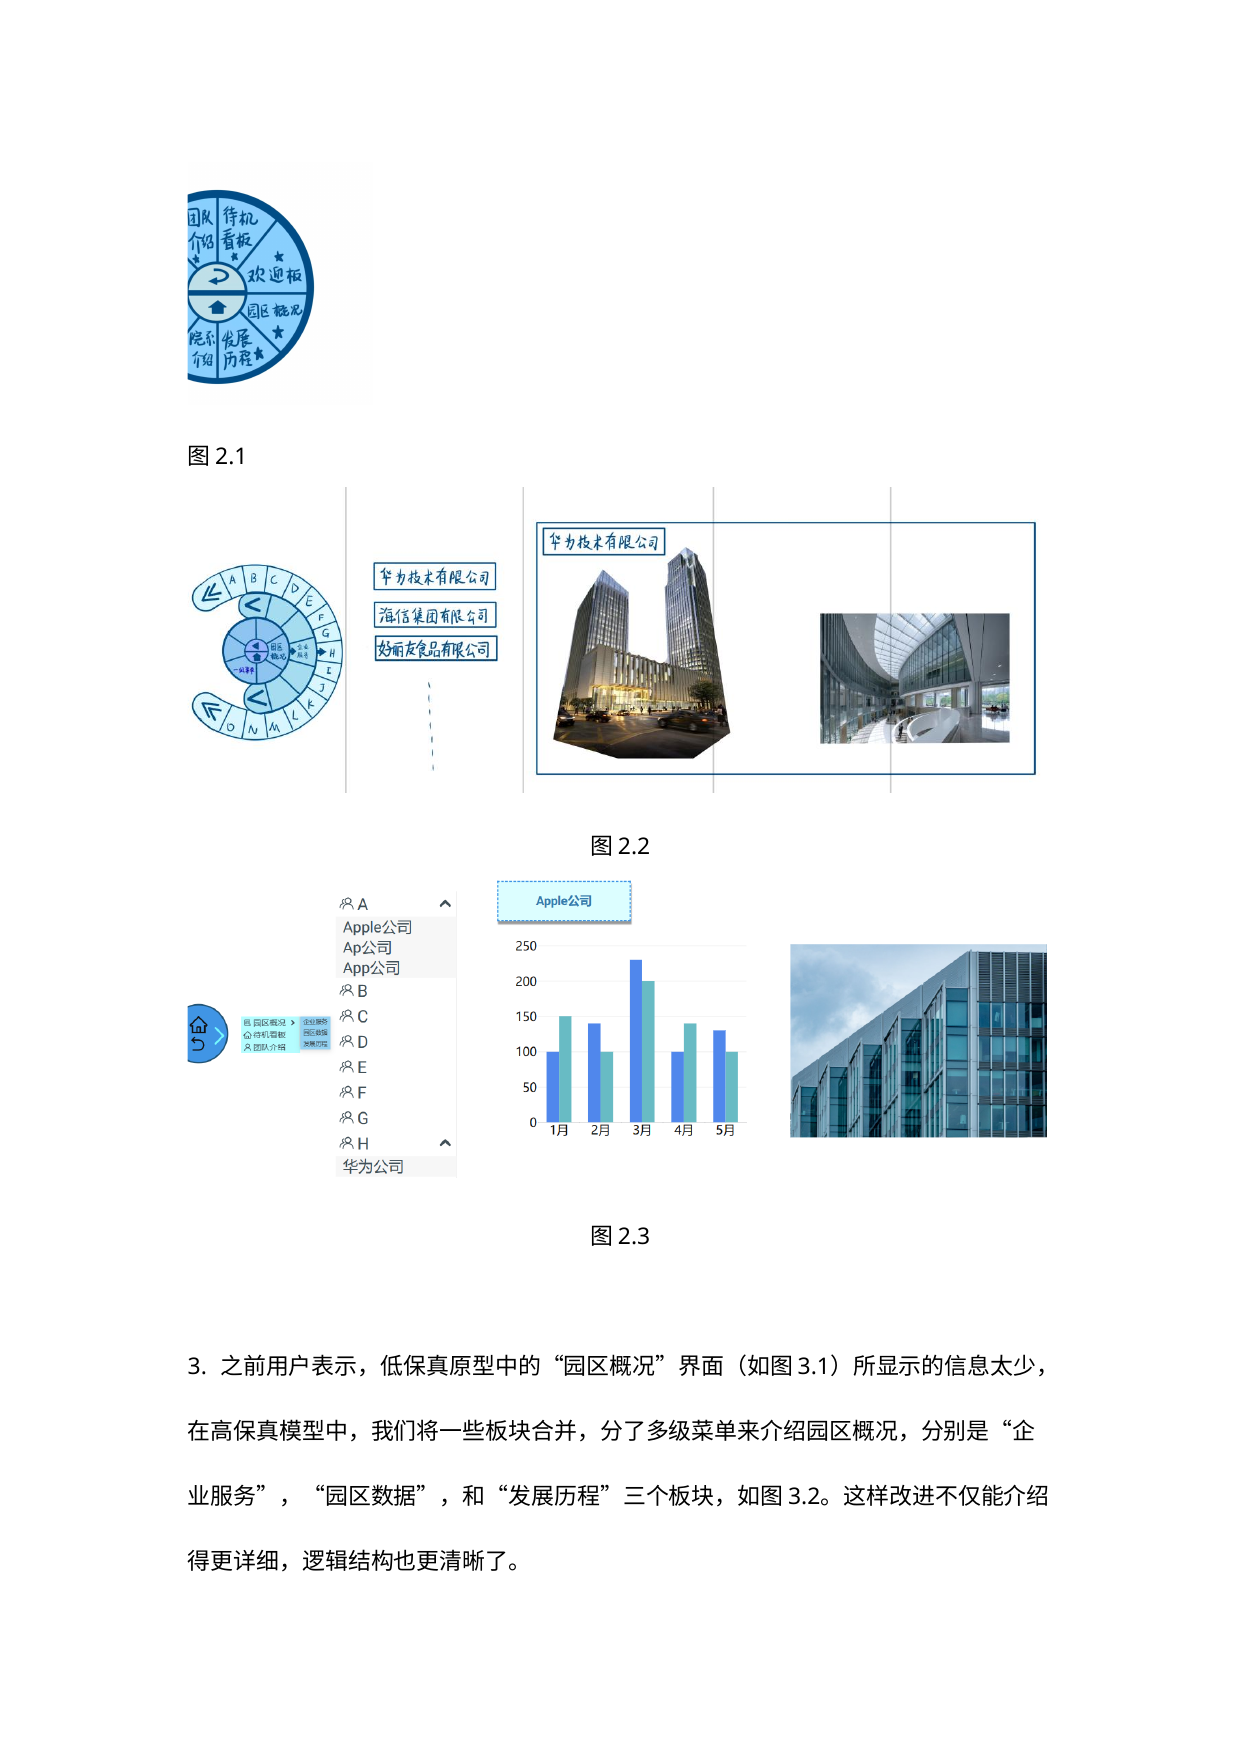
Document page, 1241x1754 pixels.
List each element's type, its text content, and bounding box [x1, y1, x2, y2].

list 之前用户表示，低保真原型中的“园区概况”界面（如图3.1）所显示的信息太少，在高保真模型中，我们将一些板块合并，分了多级菜单来介绍园区概况，分别是“企业服务”，“园区数据”，和“发展历程”三个板块，如图3.2。这样改进不仅能介绍得更详细，逻辑结构也更清晰了。 [187, 1332, 1053, 1592]
text 图2.3 [187, 1202, 1053, 1267]
text 图2.1 [187, 422, 1053, 487]
picture [187, 162, 373, 405]
picture [187, 877, 1075, 1185]
text 图2.2 [187, 812, 1053, 877]
picture [187, 487, 1049, 793]
